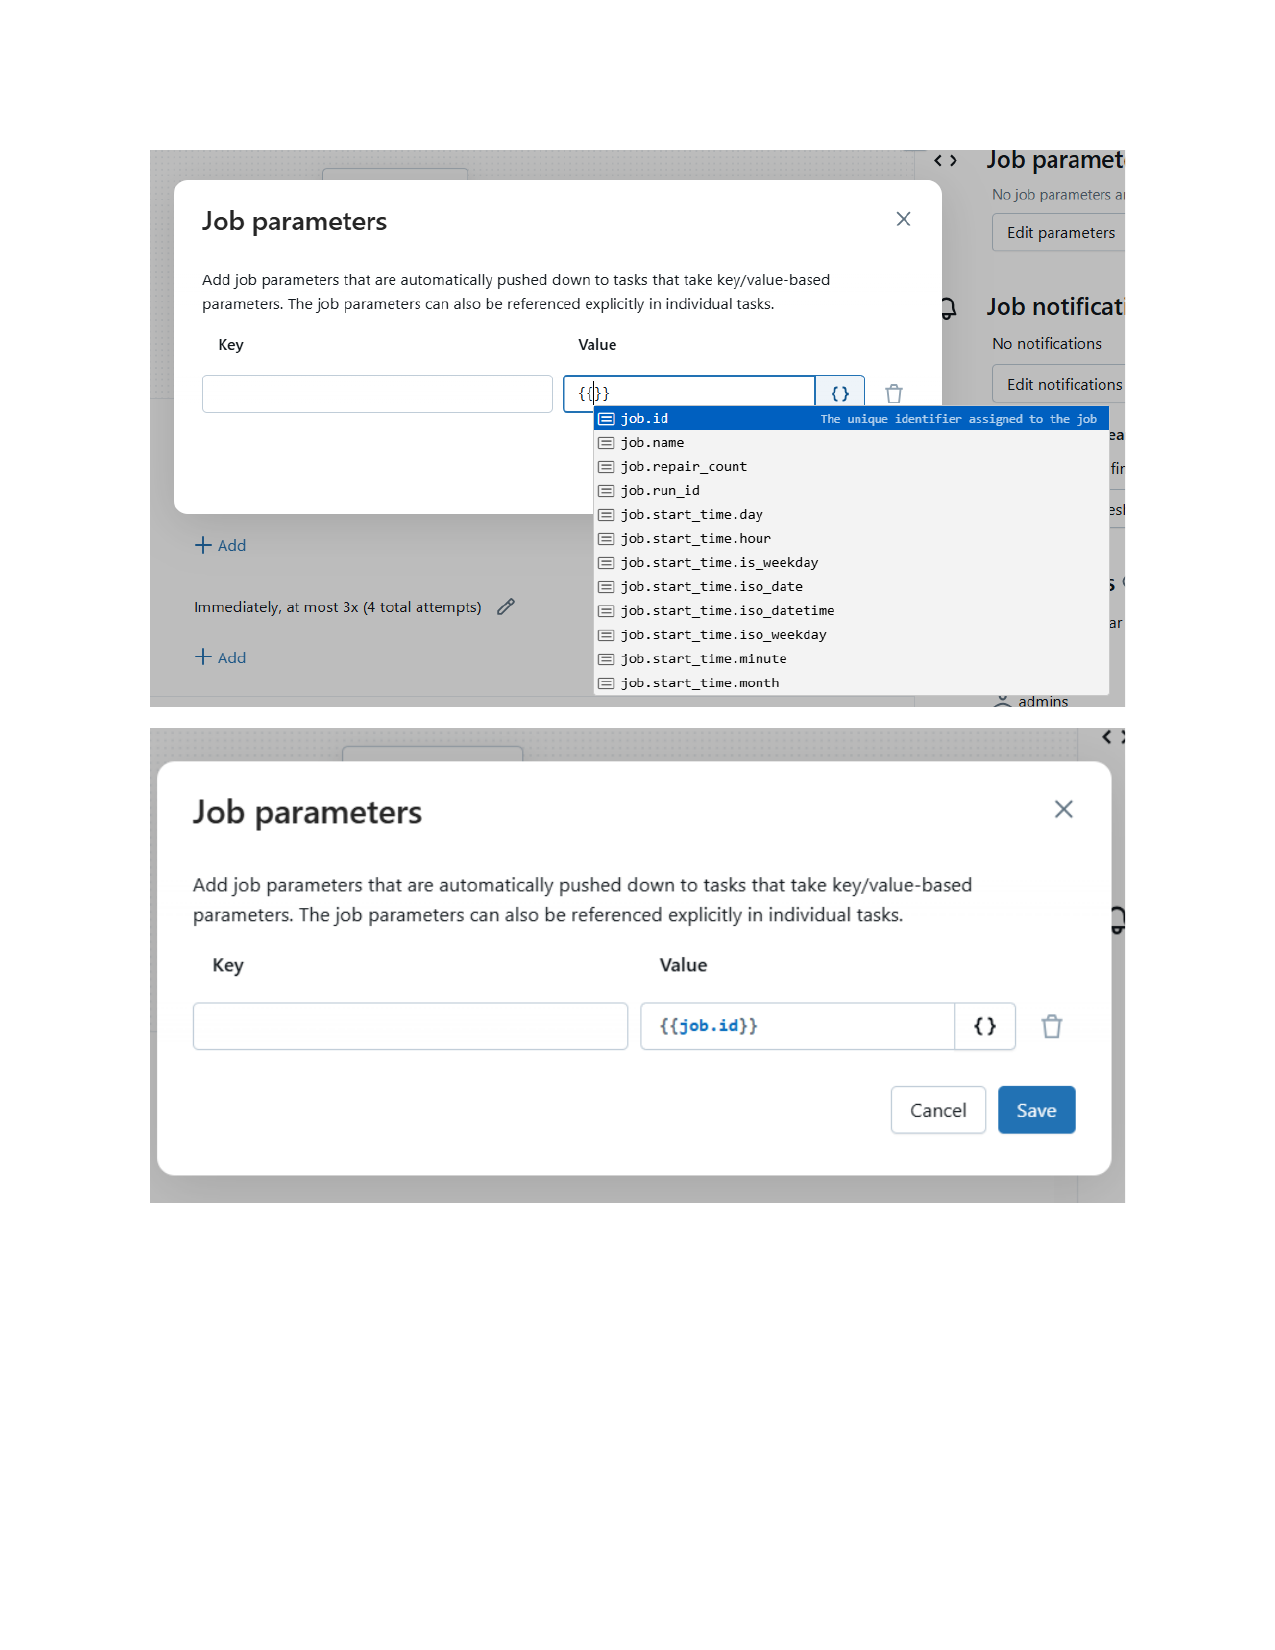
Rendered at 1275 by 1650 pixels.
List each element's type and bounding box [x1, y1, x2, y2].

picture [150, 728, 1125, 1203]
picture [150, 150, 1125, 707]
